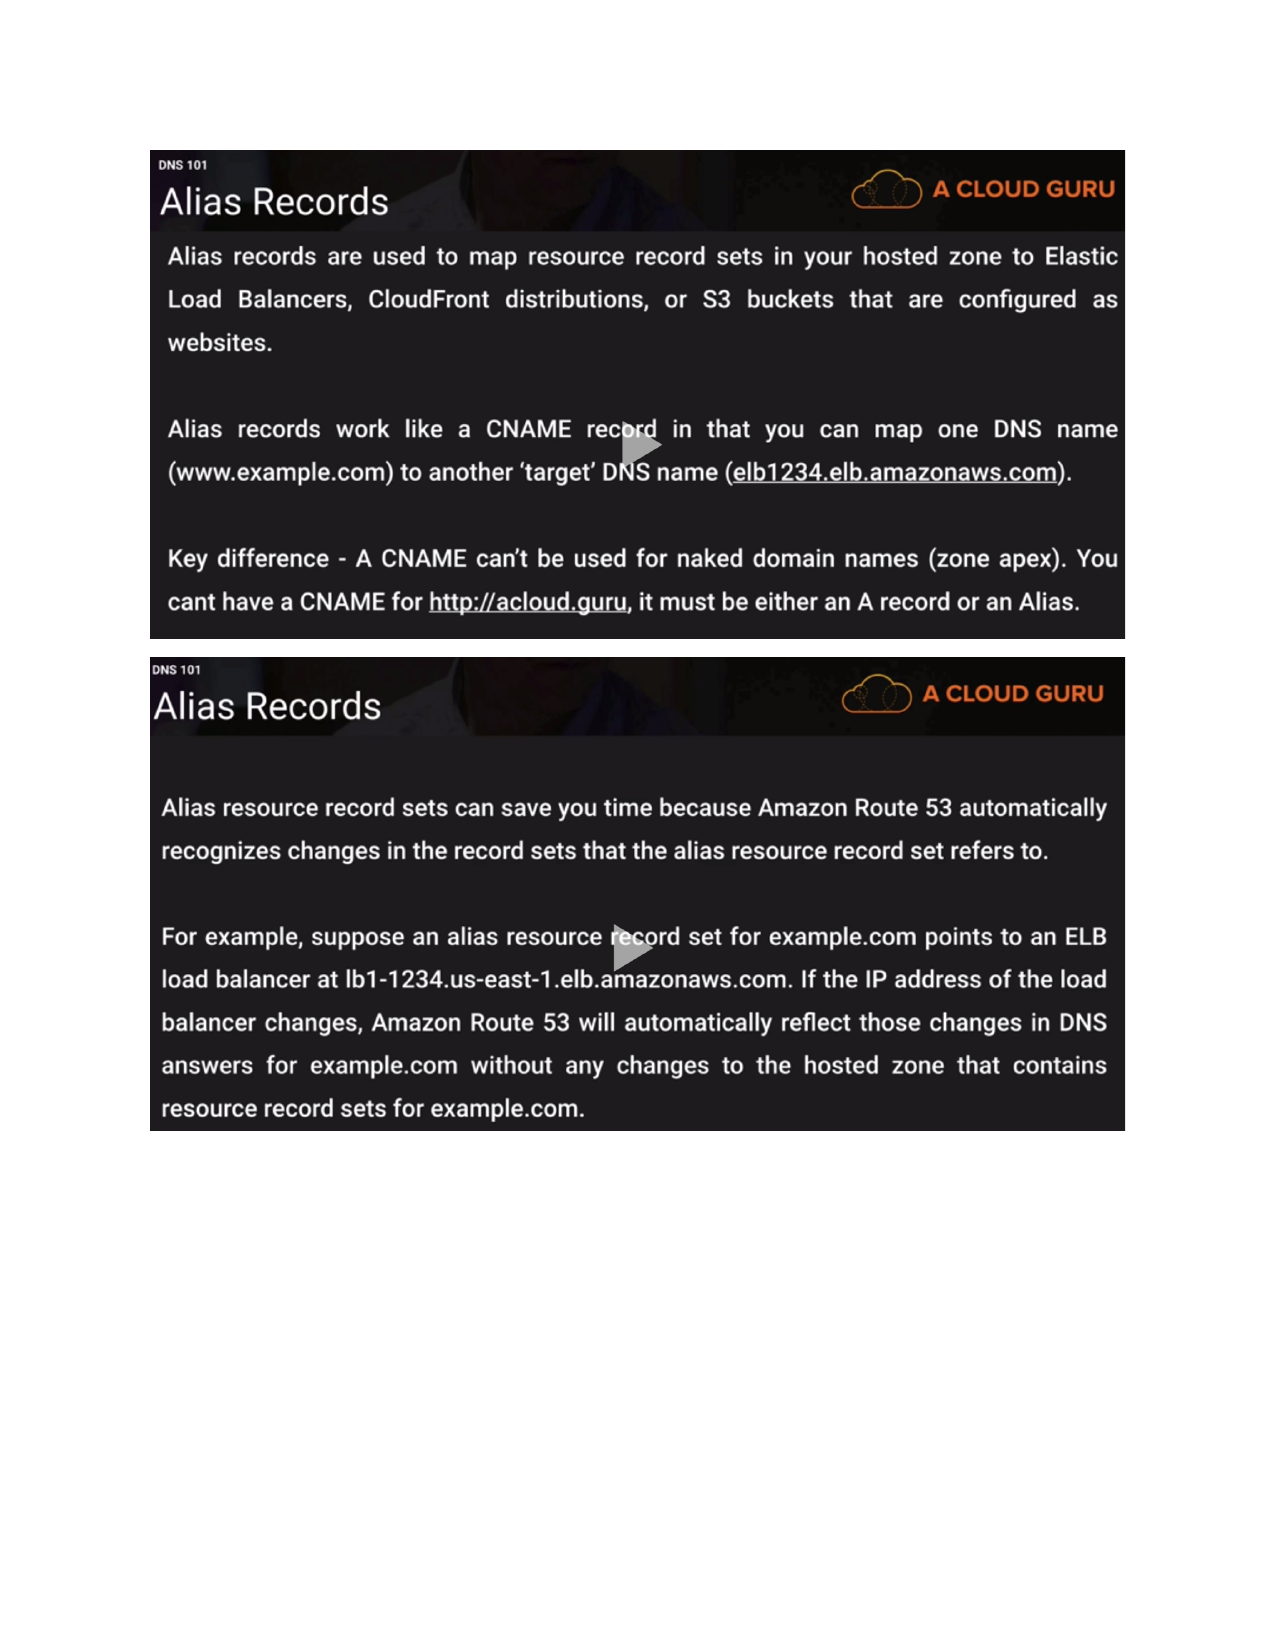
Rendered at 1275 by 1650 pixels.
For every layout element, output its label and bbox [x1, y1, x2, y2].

picture [150, 657, 1125, 1131]
picture [150, 150, 1125, 639]
